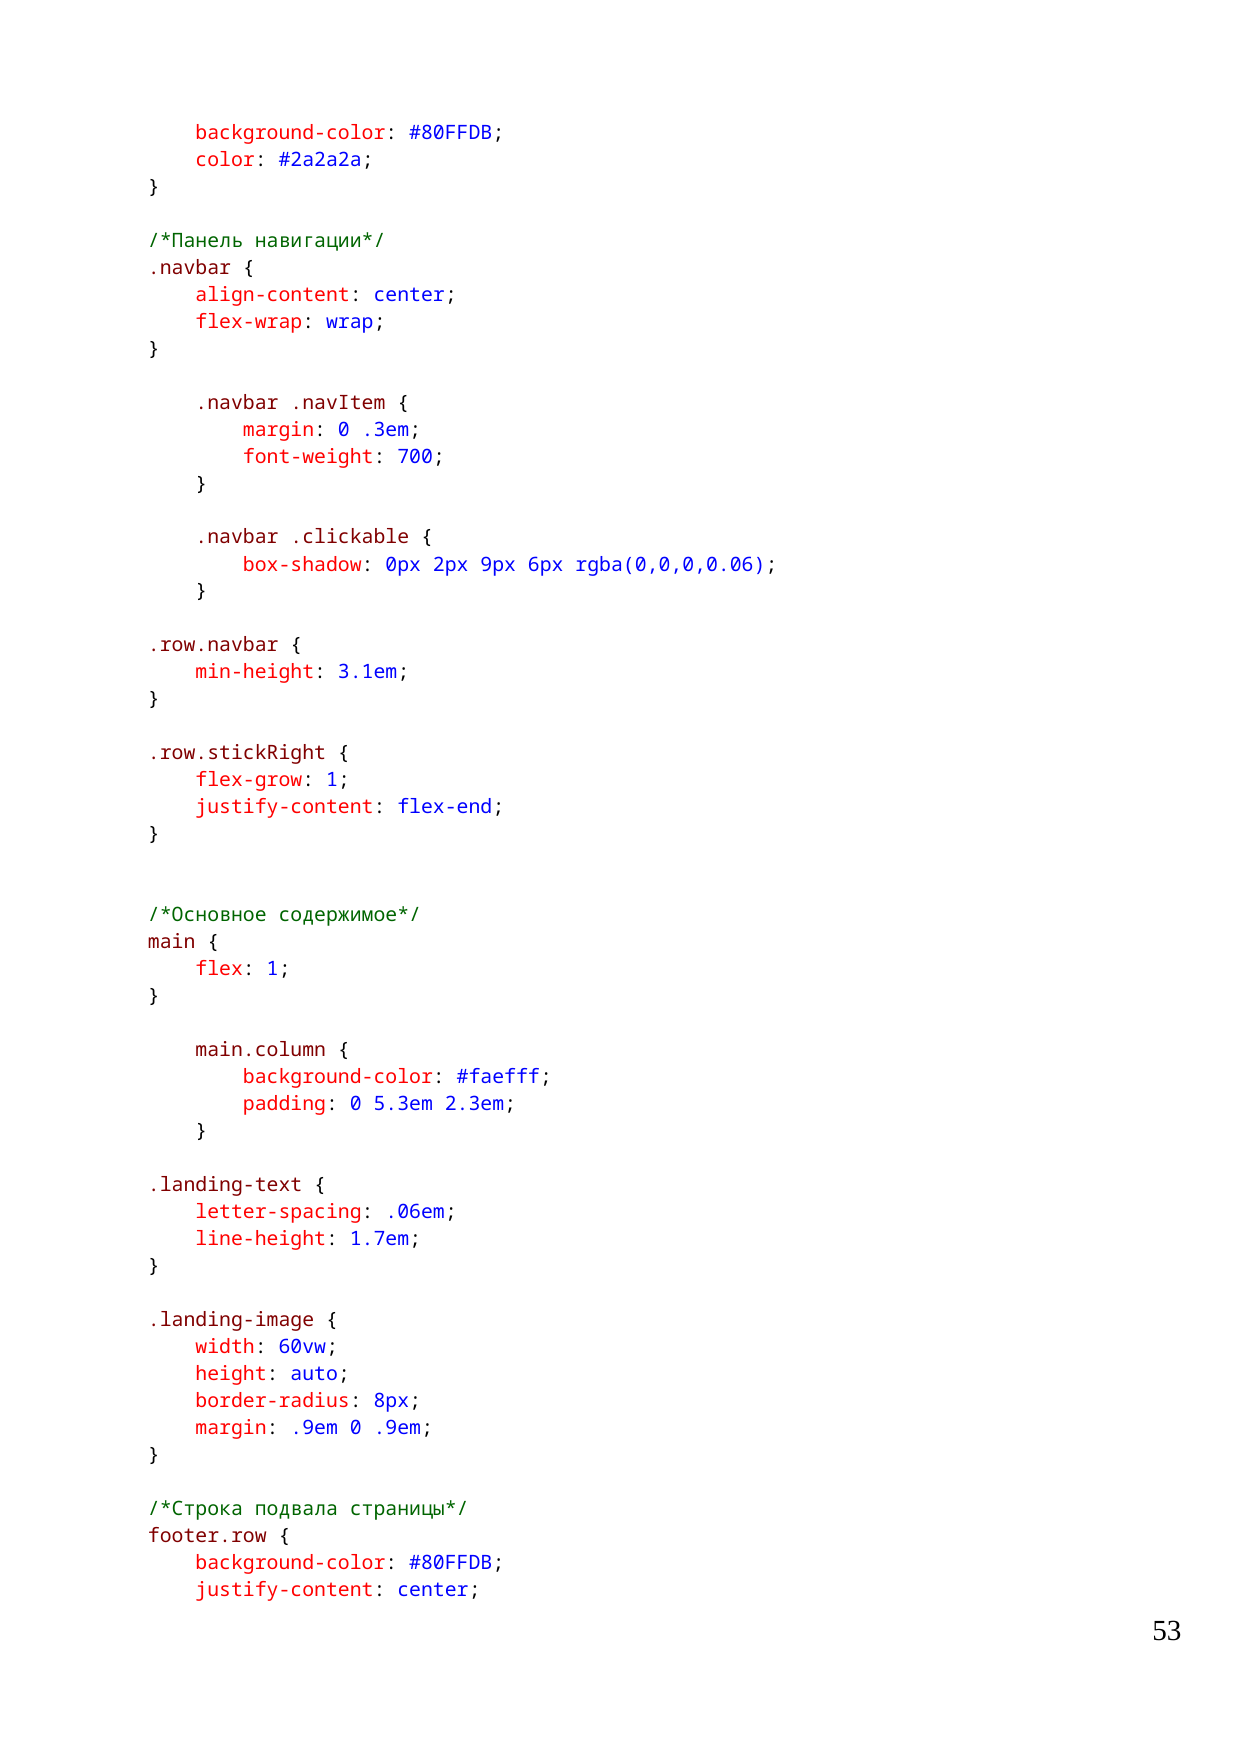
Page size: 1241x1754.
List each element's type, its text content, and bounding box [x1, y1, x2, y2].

text font-weight: 700; [148, 442, 1181, 469]
text /*Строка подвала страницы*/ [148, 1494, 1181, 1521]
text line-height: 1.7em; [148, 1224, 1181, 1251]
text letter-spacing: .06em; [148, 1197, 1181, 1224]
text } [148, 981, 1181, 1008]
text /*Основное содержимое*/ [148, 901, 1181, 927]
text } [148, 172, 1181, 199]
text .navbar { [148, 253, 1181, 280]
text .row.navbar { [148, 631, 1181, 658]
text .navbar .clickable { [148, 523, 1181, 550]
text } [148, 1251, 1181, 1278]
text .navbar .navItem { [148, 388, 1181, 415]
text flex-grow: 1; [148, 766, 1181, 793]
text justify-content: center; [148, 1575, 1181, 1602]
text } [148, 819, 1181, 847]
text align-content: center; [148, 280, 1181, 307]
text padding: 0 5.3em 2.3em; [148, 1089, 1181, 1116]
text } [148, 1116, 1181, 1143]
text margin: 0 .3em; [148, 415, 1181, 442]
text flex-wrap: wrap; [148, 307, 1181, 334]
text footer.row { [148, 1521, 1181, 1548]
text } [148, 334, 1181, 361]
text .landing-text { [148, 1170, 1181, 1197]
text background-color: #80FFDB; [148, 1548, 1181, 1575]
text margin: .9em 0 .9em; [148, 1413, 1181, 1440]
text .landing-image { [148, 1305, 1181, 1332]
text border-radius: 8px; [148, 1386, 1181, 1413]
text min-height: 3.1em; [148, 658, 1181, 685]
text /*Панель навигации*/ [148, 226, 1181, 253]
text main.column { [148, 1035, 1181, 1062]
text flex: 1; [148, 954, 1181, 981]
text } [148, 1440, 1181, 1467]
text width: 60vw; [148, 1332, 1181, 1359]
text } [148, 577, 1181, 604]
text } [148, 469, 1181, 496]
text background-color: #80FFDB; [148, 118, 1181, 145]
text justify-content: flex-end; [148, 793, 1181, 819]
text height: auto; [148, 1359, 1181, 1386]
text } [148, 685, 1181, 712]
text main { [148, 927, 1181, 954]
text .row.stickRight { [148, 739, 1181, 766]
text box-shadow: 0px 2px 9px 6px rgba(0,0,0,0.06); [148, 550, 1181, 577]
text background-color: #faefff; [148, 1062, 1181, 1089]
text color: #2a2a2a; [148, 145, 1181, 172]
